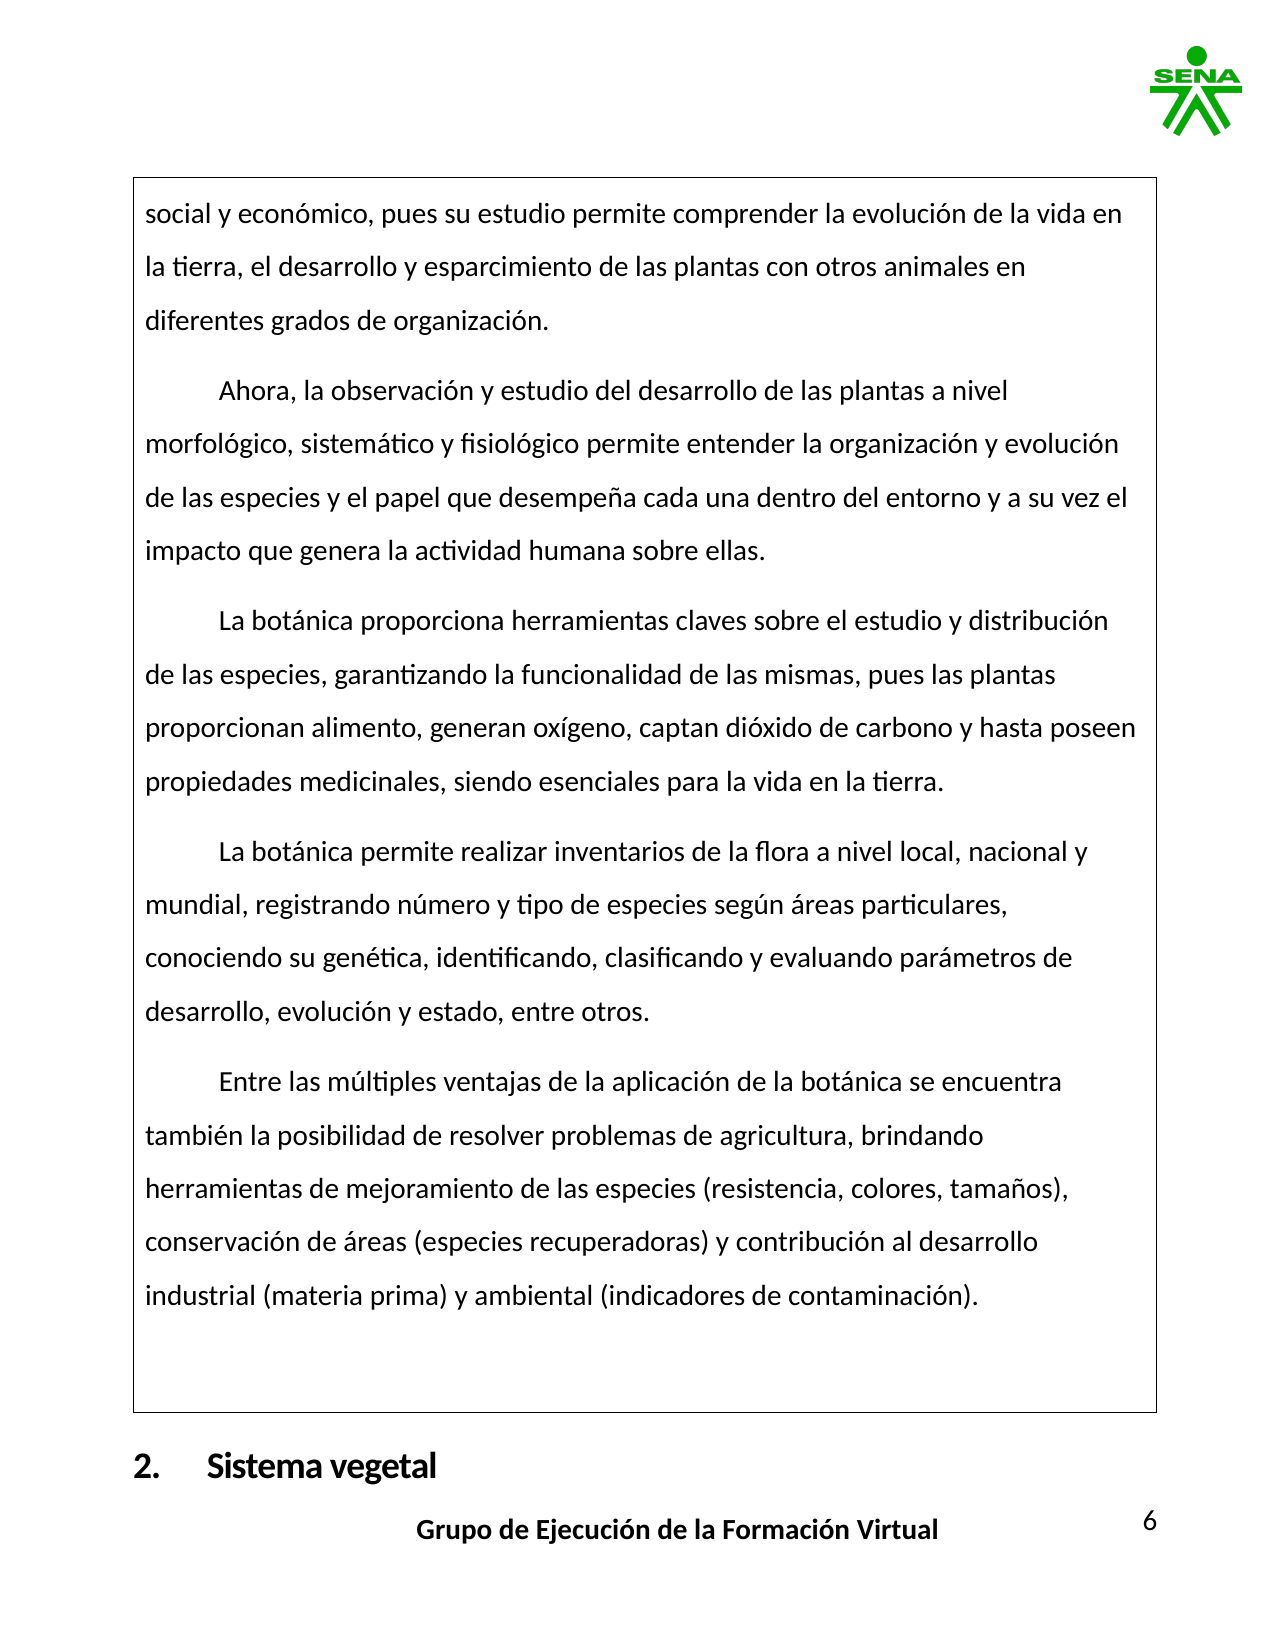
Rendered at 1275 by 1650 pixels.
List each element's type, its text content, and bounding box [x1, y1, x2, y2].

picture [1150, 46, 1243, 136]
subtitle Sistema vegetal [133, 1442, 1157, 1488]
